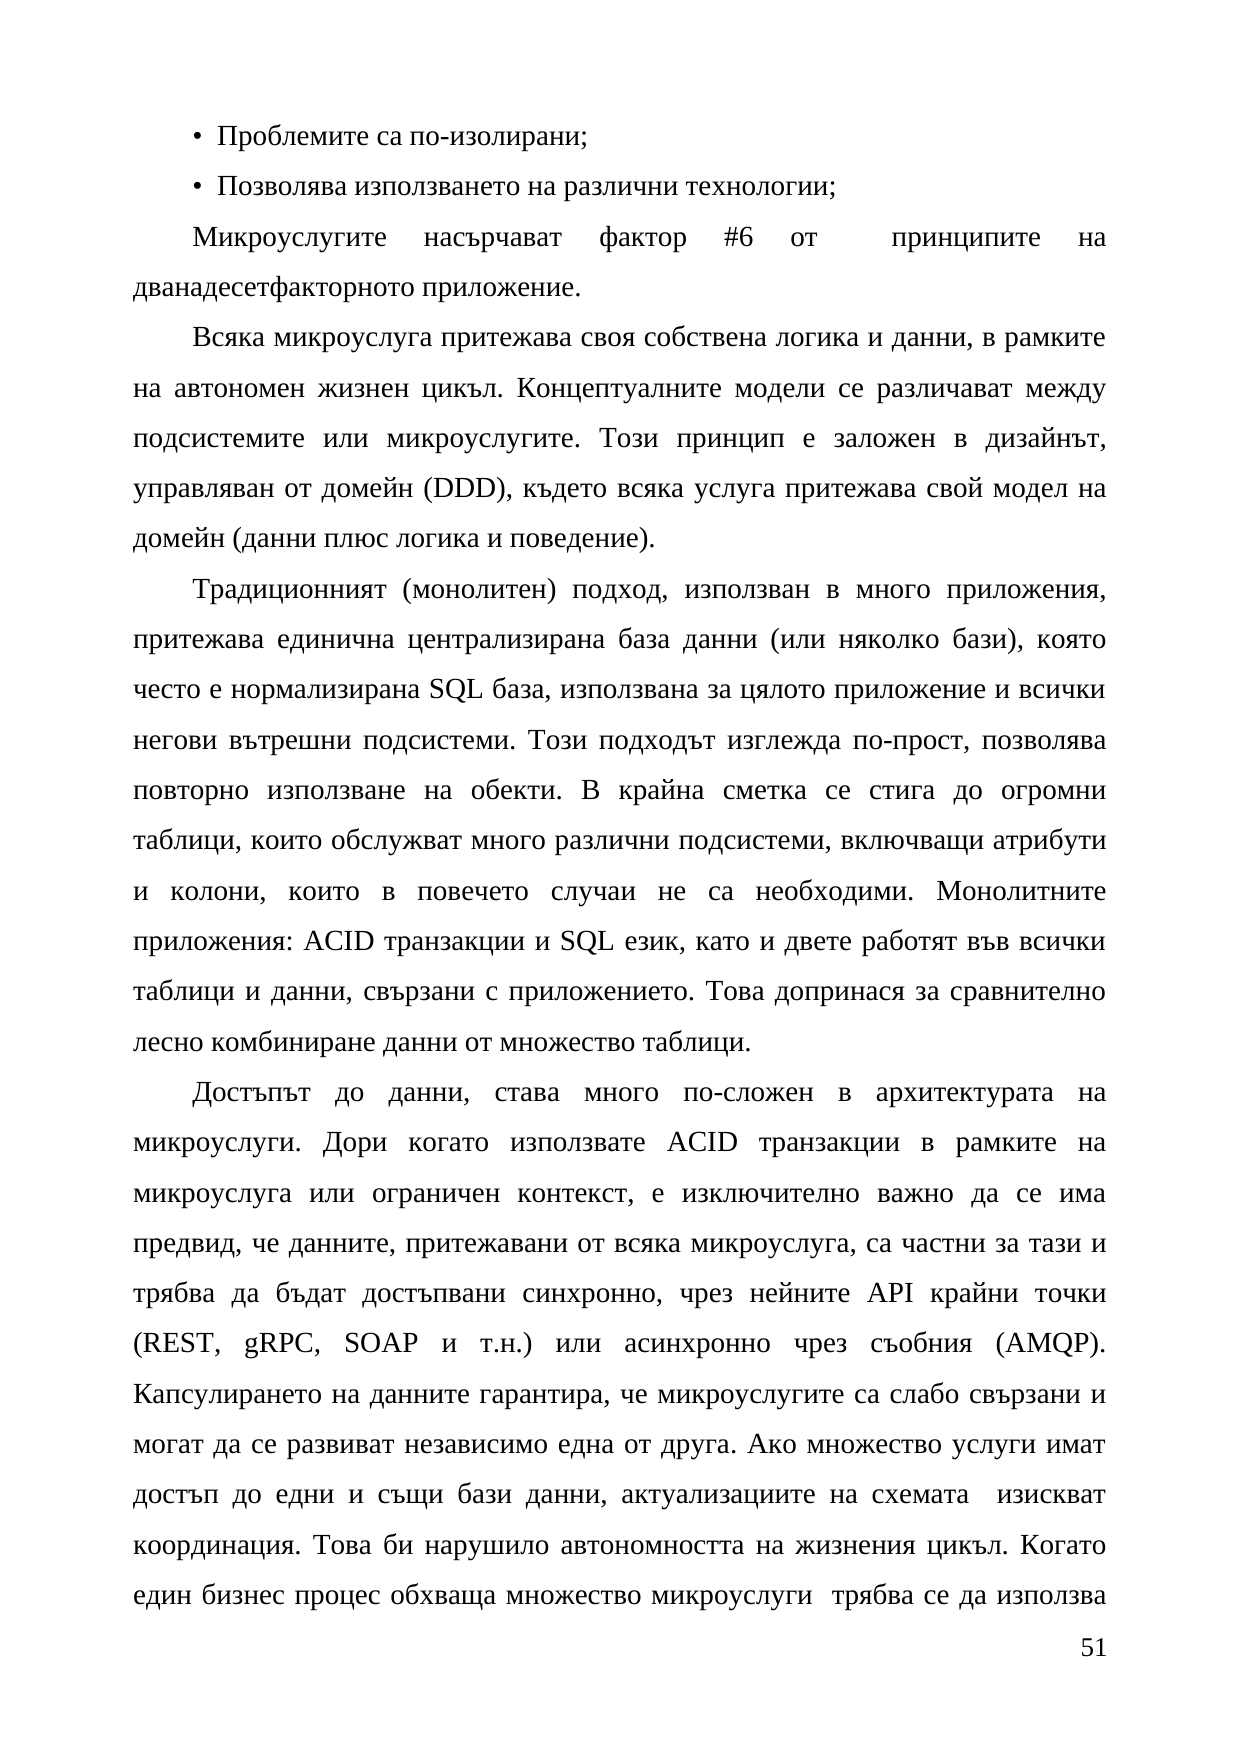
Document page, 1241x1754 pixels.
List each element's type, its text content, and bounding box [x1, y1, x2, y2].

text Традиционният (монолитен) подход, използван в много приложения, притежава единична централизирана база данни (или няколко бази), която често е нормализирана SQL база, използвана за цялото приложение и всички негови вътрешни подсистеми. Този подходът изглежда по-прост, позволява повторно използване на обекти. В крайна сметка се стига до огромни таблици, които обслужват много различни подсистеми, включващи атрибути и колони, които в повечето случаи не са необходими. Монолитните приложения: ACID транзакции и SQL език, като и двете работят във всички таблици и данни, свързани с приложението. Това допринася за сравнително лесно комбиниране данни от множество таблици. [133, 571, 1107, 1057]
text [133, 1074, 1107, 1611]
text Микроуслугите насърчават фактор #6 от принципите на дванадесетфакторното приложение. [133, 219, 1107, 303]
text Всяка микроуслуга притежава своя собствена логика и данни, в рамките на автономен жизнен цикъл. Концептуалните модели се различават между подсистемите или микроуслугите. Този принцип е заложен в дизайнът, управляван от домейн (DDD), където всяка услуга притежава свой модел на домейн (данни плюс логика и поведение). [133, 319, 1107, 554]
text • Позволява използването на различни технологии; [133, 168, 1107, 202]
text • Проблемите са по-изолирани; [133, 118, 1107, 152]
